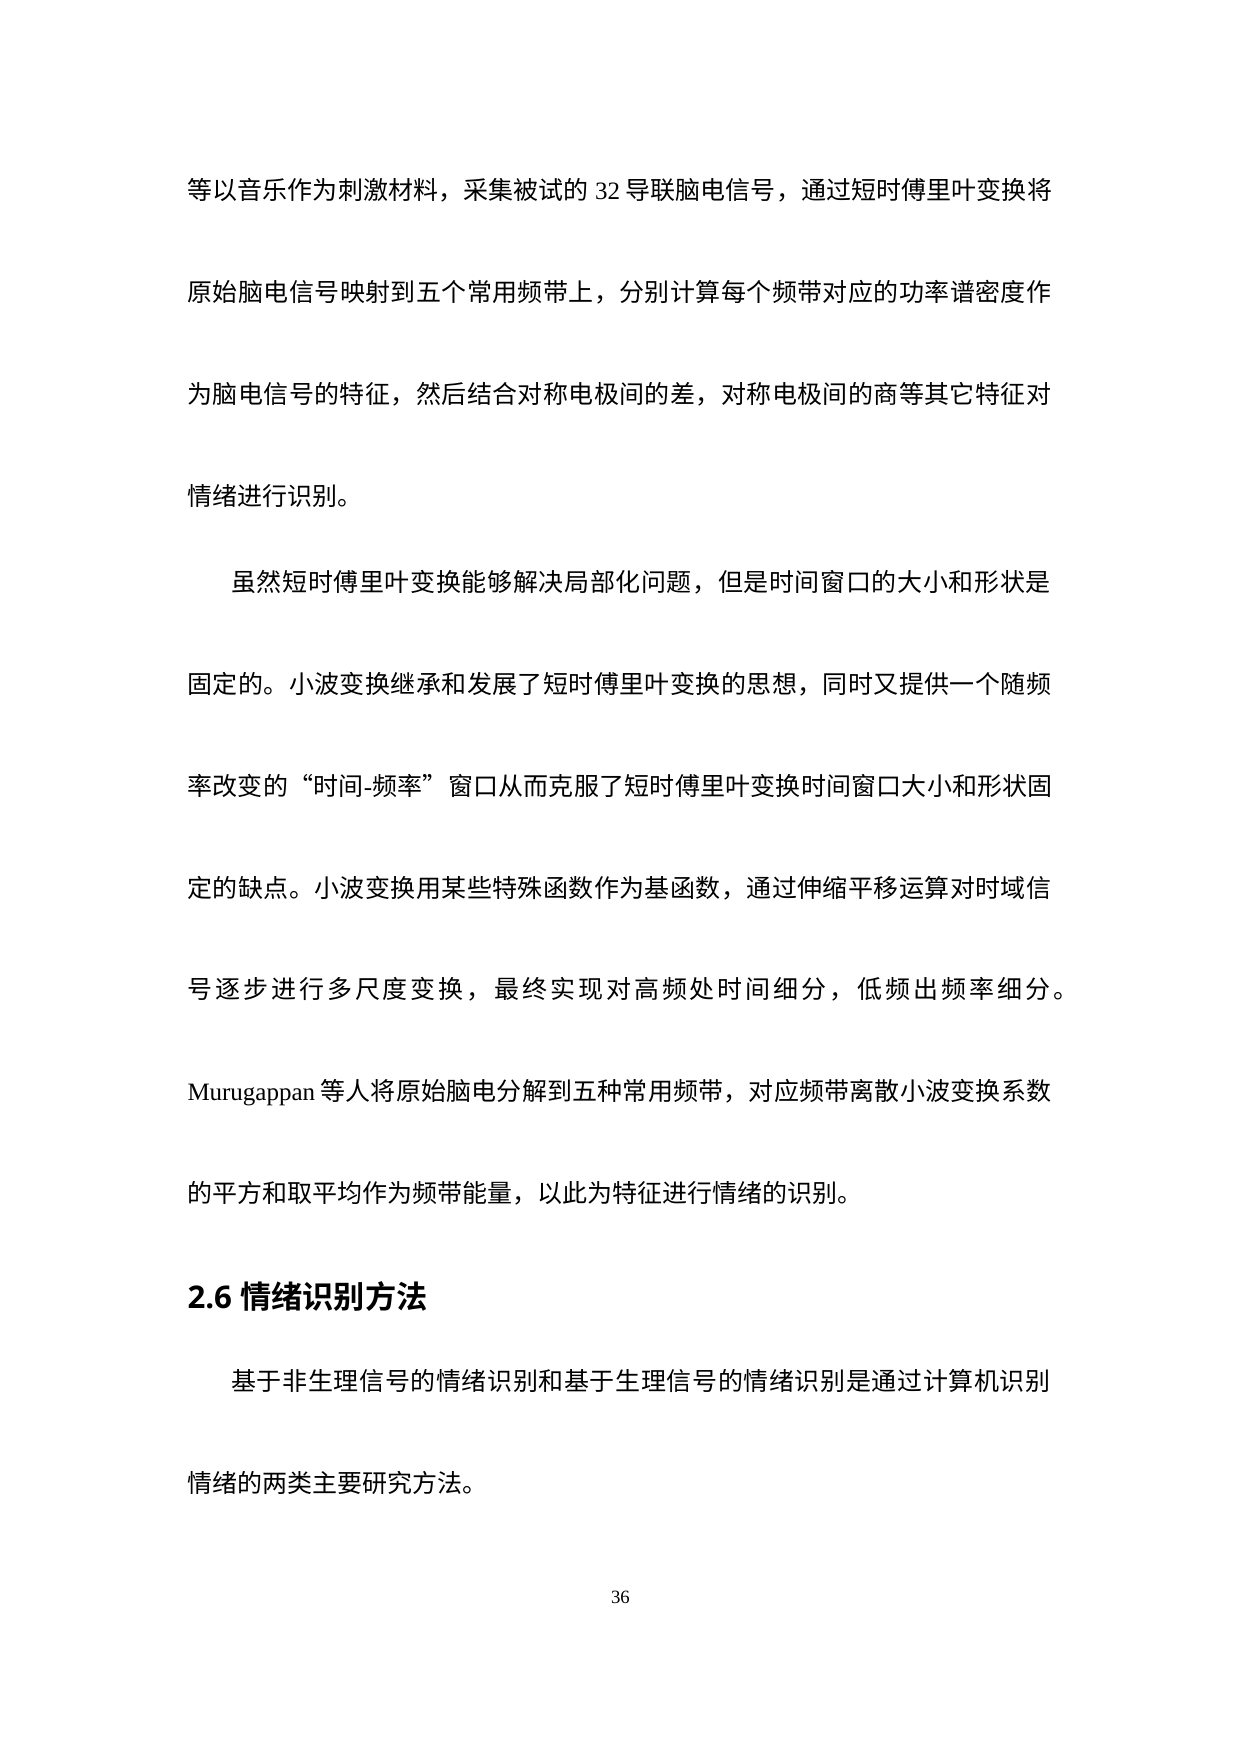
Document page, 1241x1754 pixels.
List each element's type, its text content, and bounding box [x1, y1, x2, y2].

text 虽然短时傅里叶变换能够解决局部化问题，但是时间窗口的大小和形状是固定的。小波变换继承和发展了短时傅里叶变换的思想，同时又提供一个随频率改变的“时间-频率”窗口从而克服了短时傅里叶变换时间窗口大小和形状固定的缺点。小波变换用某些特殊函数作为基函数，通过伸缩平移运算对时域信号逐步进行多尺度变换，最终实现对高频处时间细分，低频出频率细分。Murugappan等人将原始脑电分解到五种常用频带，对应频带离散小波变换系数的平方和取平均作为频带能量，以此为特征进行情绪的识别。 [187, 547, 1053, 1226]
text 基于非生理信号的情绪识别和基于生理信号的情绪识别是通过计算机识别情绪的两类主要研究方法。 [187, 1346, 1053, 1516]
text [187, 155, 1053, 528]
subtitle 2.6 情绪识别方法 [187, 1261, 1053, 1329]
